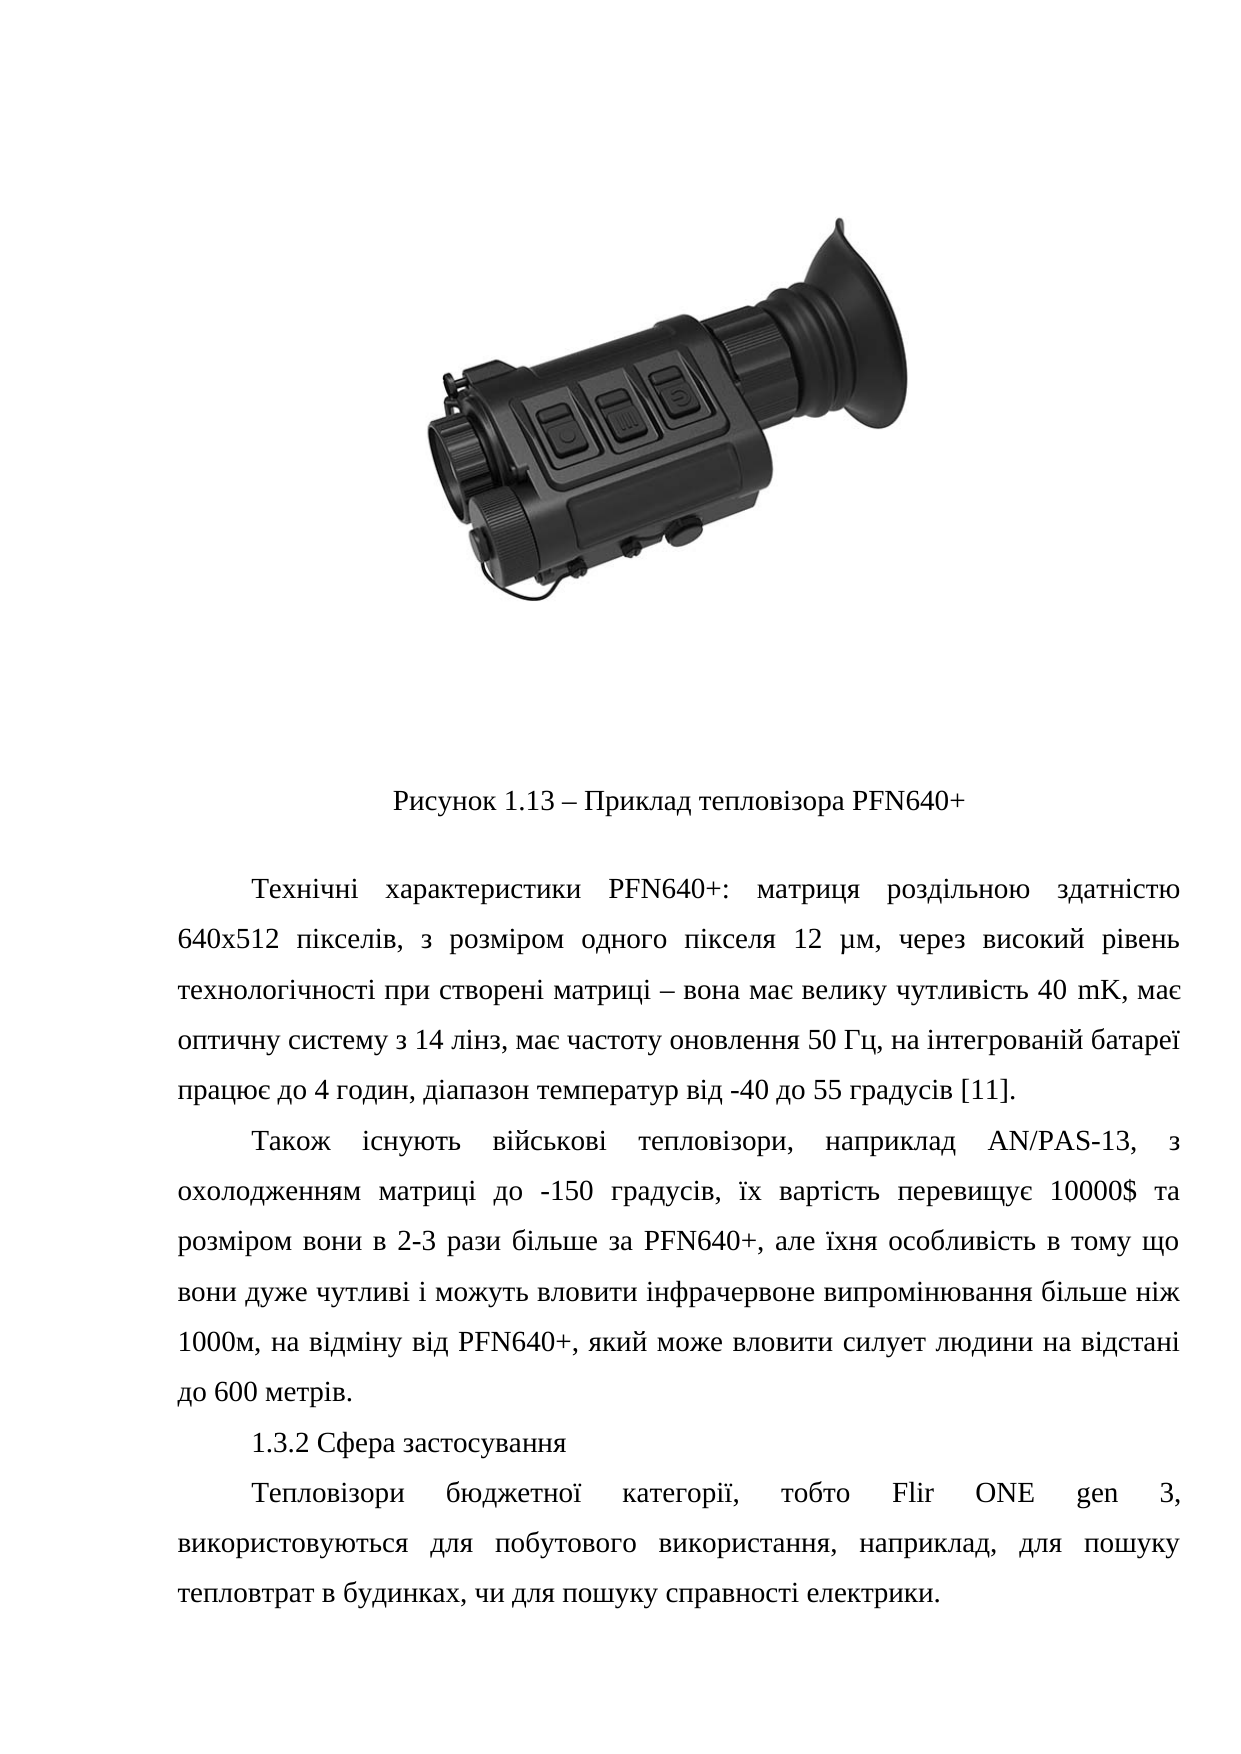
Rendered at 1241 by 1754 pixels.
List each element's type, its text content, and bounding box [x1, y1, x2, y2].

text Рисунок 1.13 – Приклад тепловізора PFN640+ [177, 783, 1181, 817]
text 1.3.2 Сфера застосування [177, 1425, 1181, 1458]
text Також існують військові тепловізори, наприклад AN/PAS-13, з охолодженням матриці до -150 градусів, їх вартість перевищує 10000$ та розміром вони в 2-3 рази більше за PFN640+, але їхня особливість в тому що вони дуже чутливі і можуть вловити інфрачервоне випромінювання більше ніж 1000м, на відміну від PFN640+, який може вловити силует людини на відстані до 600 метрів. [177, 1123, 1181, 1408]
text Тепловізори бюджетної категорії, тобто Flir ONE gen 3, використовуються для побутового використання, наприклад, для пошуку тепловтрат в будинках, чи для пошуку справності електрики. [177, 1475, 1181, 1609]
text Технічні характеристики PFN640+: матриця роздільною здатністю 640х512 пікселів, з розміром одного пікселя 12 µм, через високий рівень технологічності при створені матриці – вона має велику чутливість 40 mK, має оптичну систему з 14 лінз, має частоту оновлення 50 Гц, на інтегрованій батареї працює до 4 годин, діапазон температур від -40 до 55 градусів [11]. [177, 871, 1181, 1106]
picture [270, 118, 1088, 732]
